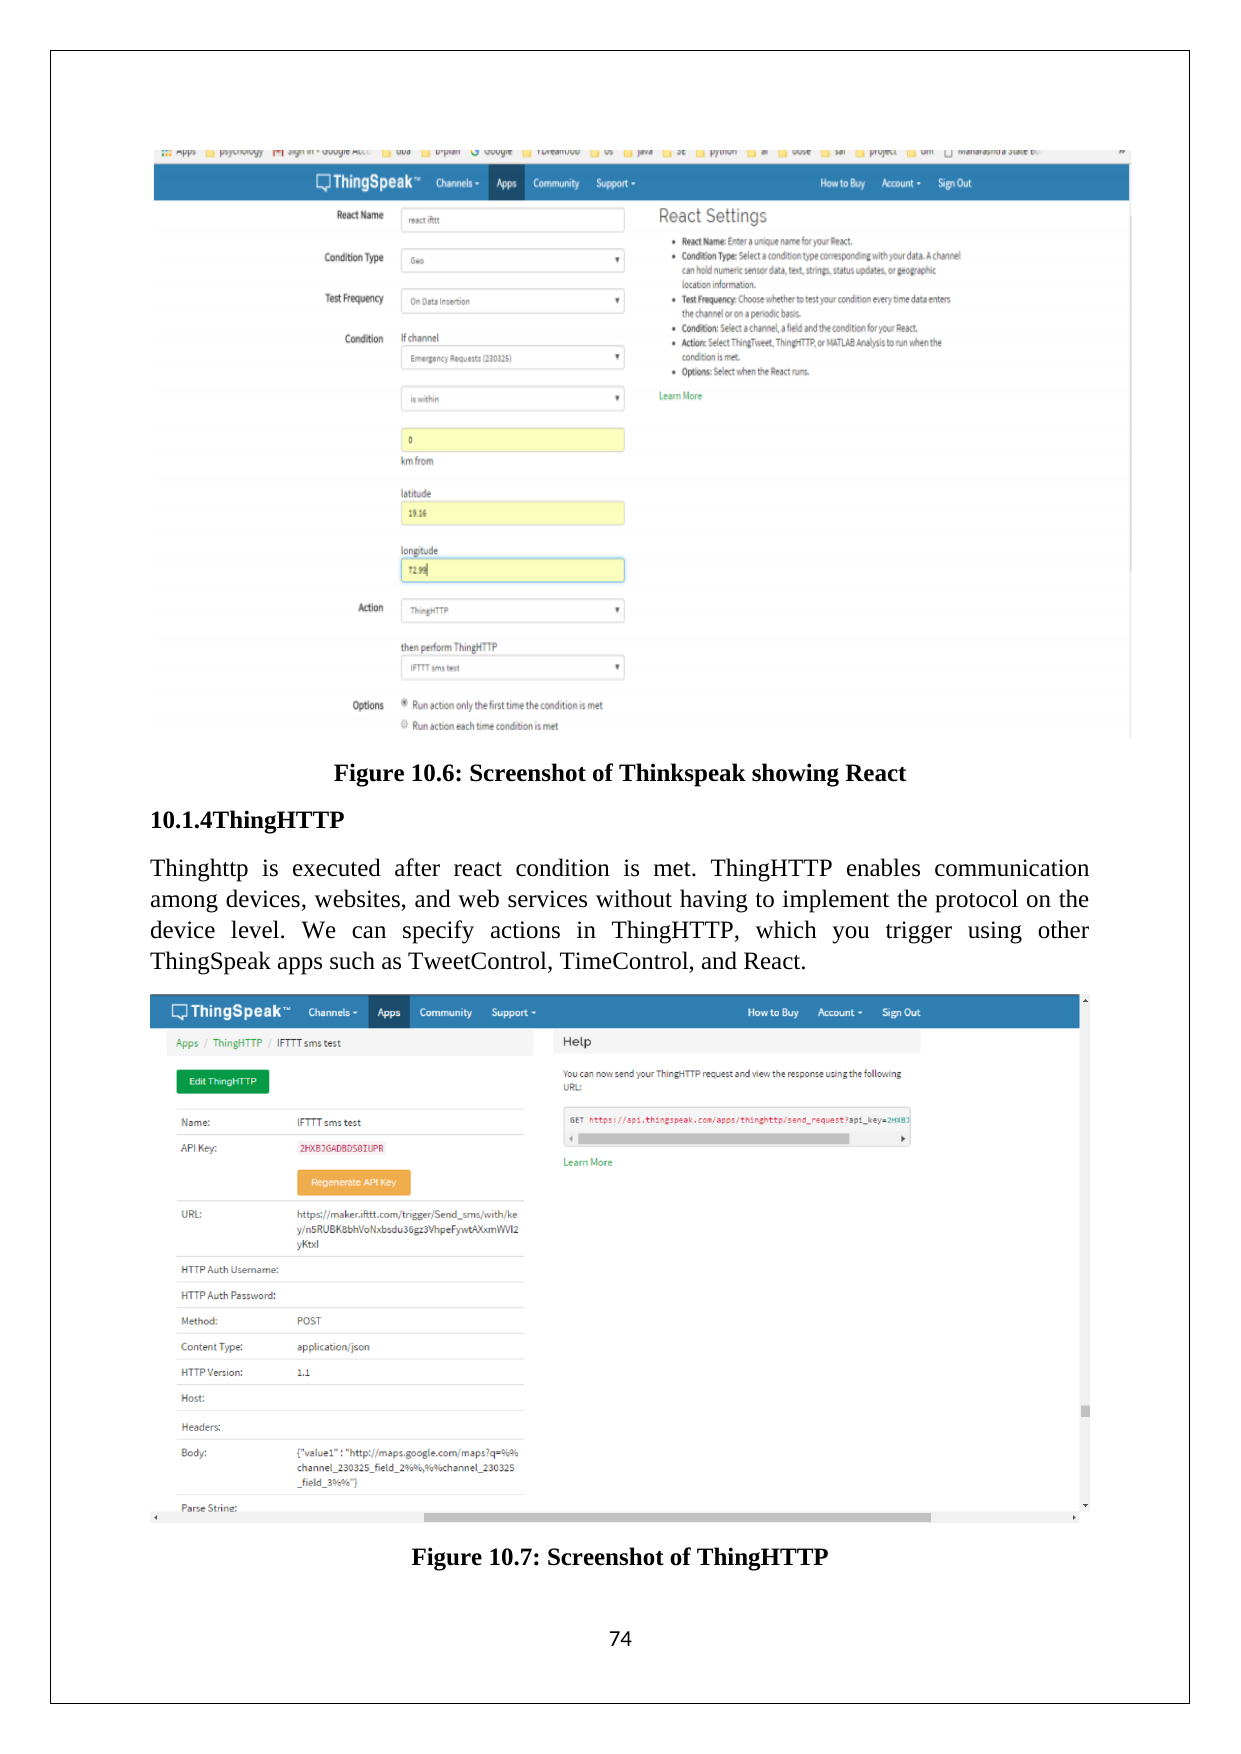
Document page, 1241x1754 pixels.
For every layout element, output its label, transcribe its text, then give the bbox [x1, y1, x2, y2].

text 10.1.4ThingHTTP [150, 806, 1090, 834]
picture [150, 994, 1091, 1523]
text Figure 10.6: Screenshot of Thinkspeak showing React [150, 758, 1090, 787]
text Thinghttp is executed after react condition is met. ThingHTTP enables communication among devices, websites, and web services without having to implement the protocol on the device level. We can specify actions in ThingHTTP, which you trigger using other ThingSpeak apps such as TweetControl, TimeControl, and React. [150, 853, 1090, 975]
text Figure 10.7: Screenshot of ThingHTTP [150, 1542, 1090, 1570]
picture [150, 150, 1132, 739]
